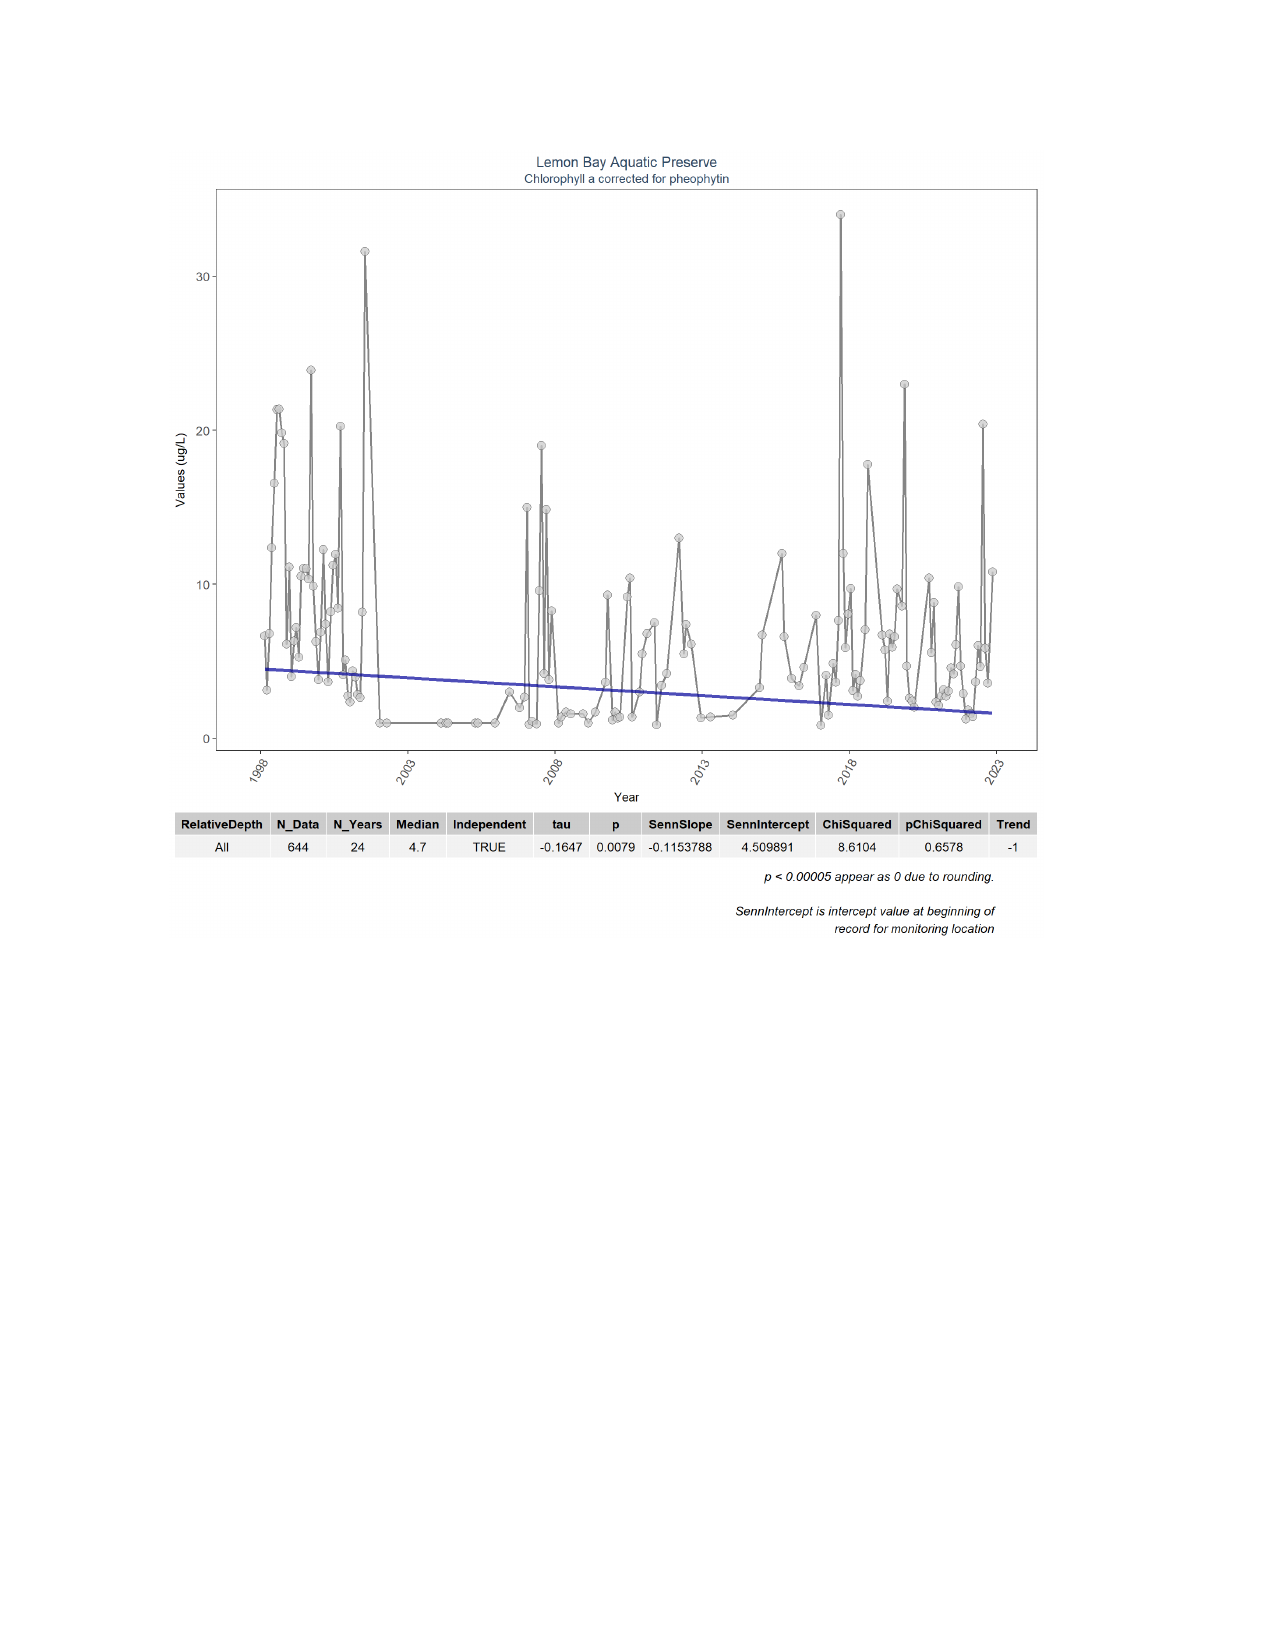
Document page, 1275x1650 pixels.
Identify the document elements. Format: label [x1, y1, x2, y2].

picture [168, 150, 1044, 938]
